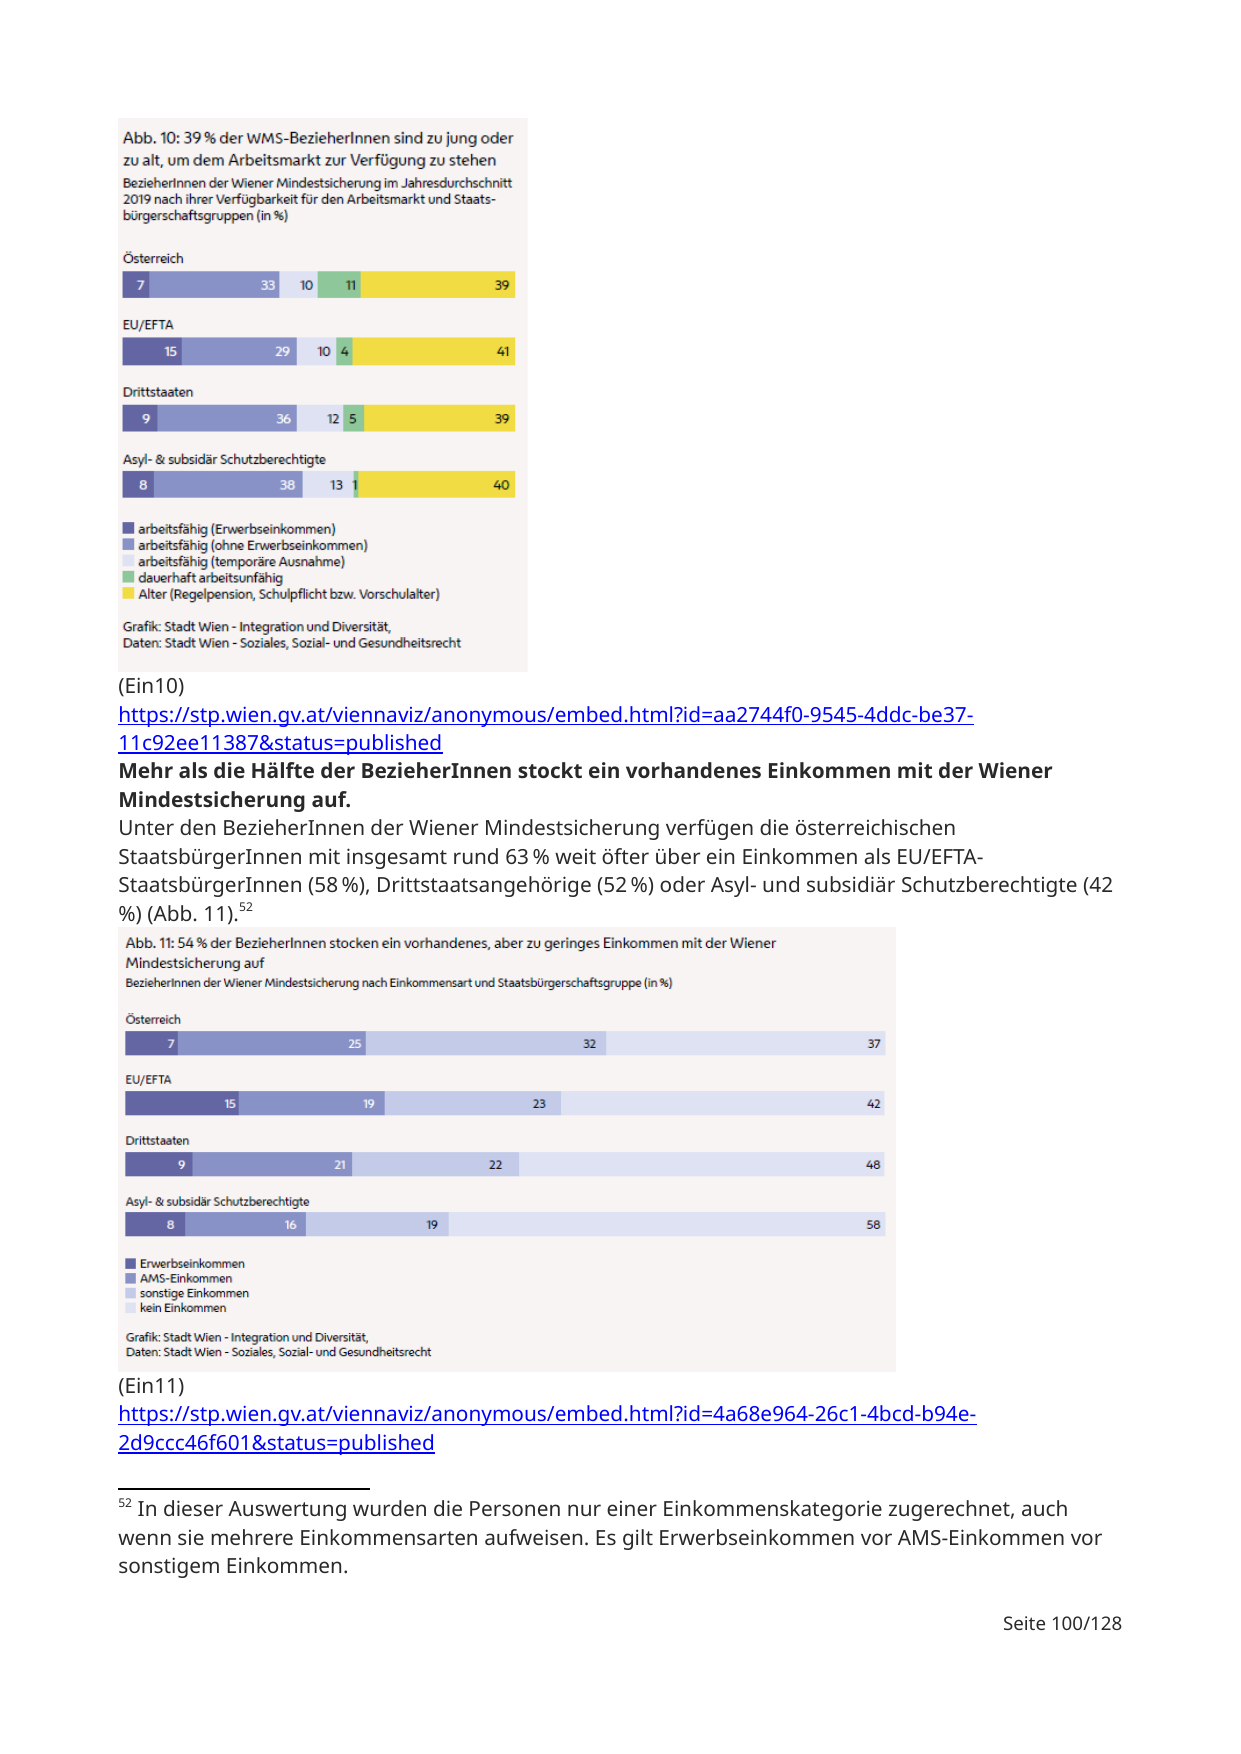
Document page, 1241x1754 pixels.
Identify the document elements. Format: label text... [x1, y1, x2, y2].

picture [118, 927, 896, 1372]
picture [118, 118, 528, 672]
text (Ein11) [118, 1371, 1122, 1399]
text https://stp.wien.gv.at/viennaviz/anonymous/embed.html?id=aa2744f0-9545-4ddc-be37-11c92ee11387&status=published [118, 700, 1122, 757]
text (Ein10) [118, 671, 1122, 700]
text Unter den BezieherInnen der Wiener Mindestsicherung verfügen die österreichischen StaatsbürgerInnen mit insgesamt rund 63 % weit öfter über ein Einkommen als EU/EFTA-StaatsbürgerInnen (58 %), Drittstaatsangehörige (52 %) oder Asyl- und subsidiär Schutzberechtigte (42 %) (Abb. 11). [118, 813, 1122, 927]
text Mehr als die Hälfte der BezieherInnen stockt ein vorhandenes Einkommen mit der Wiener Mindestsicherung auf. [118, 757, 1122, 813]
text https://stp.wien.gv.at/viennaviz/anonymous/embed.html?id=4a68e964-26c1-4bcd-b94e-2d9ccc46f601&status=published [118, 1399, 1122, 1456]
